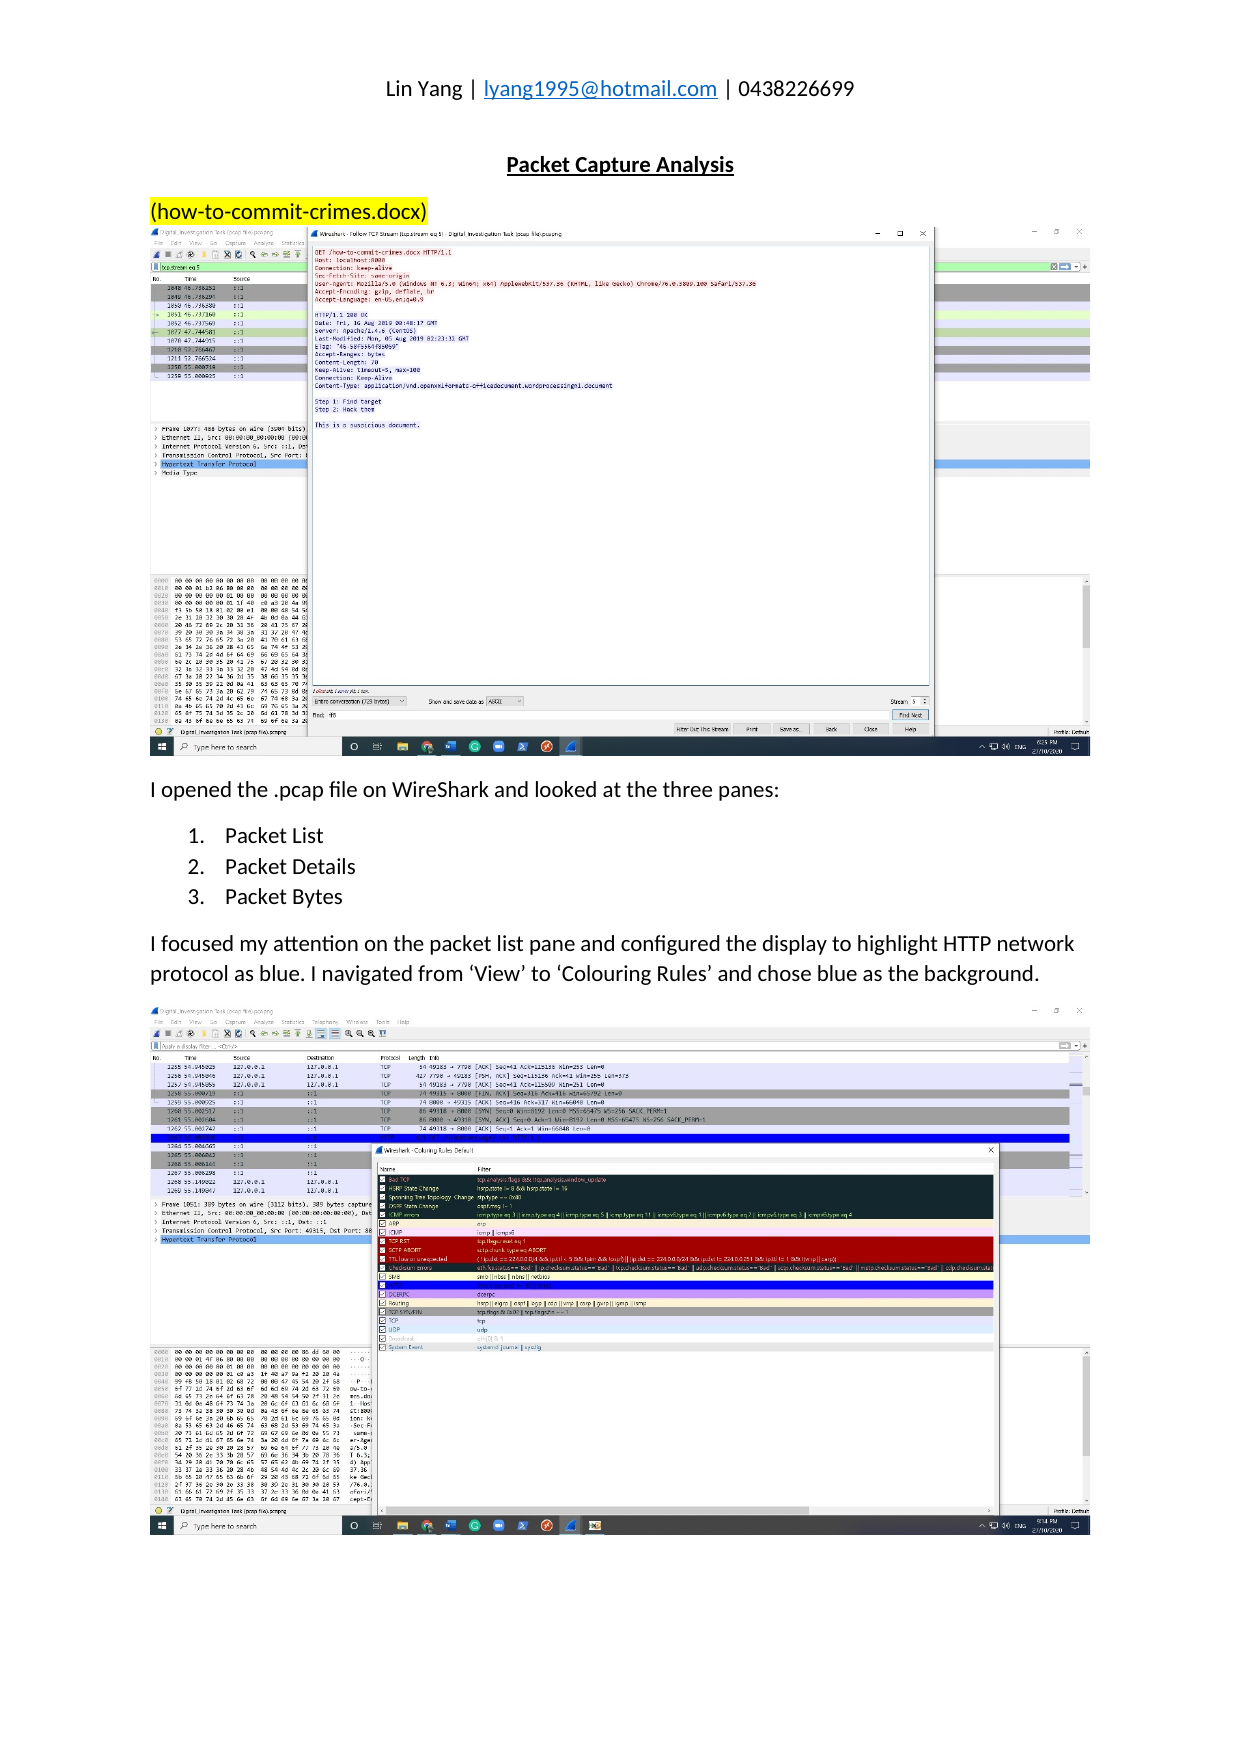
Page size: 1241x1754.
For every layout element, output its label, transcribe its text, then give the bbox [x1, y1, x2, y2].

picture [150, 1006, 1091, 1535]
list Packet List [187, 822, 1090, 850]
list Packet Bytes [187, 882, 1090, 910]
list Packet Details [187, 852, 1090, 880]
text I opened the .pcap file on WireShark and looked at the three panes: [150, 775, 1090, 803]
text Packet Capture Analysis [150, 150, 1090, 178]
text (how-to-commit-crimes.docx) [150, 197, 1090, 227]
text I focused my attention on the packet list pane and configured the display to highlight HTTP network protocol as blue. I navigated from ‘View’ to ‘Colouring Rules’ and chose blue as the background. [150, 929, 1090, 987]
picture [150, 227, 1091, 756]
